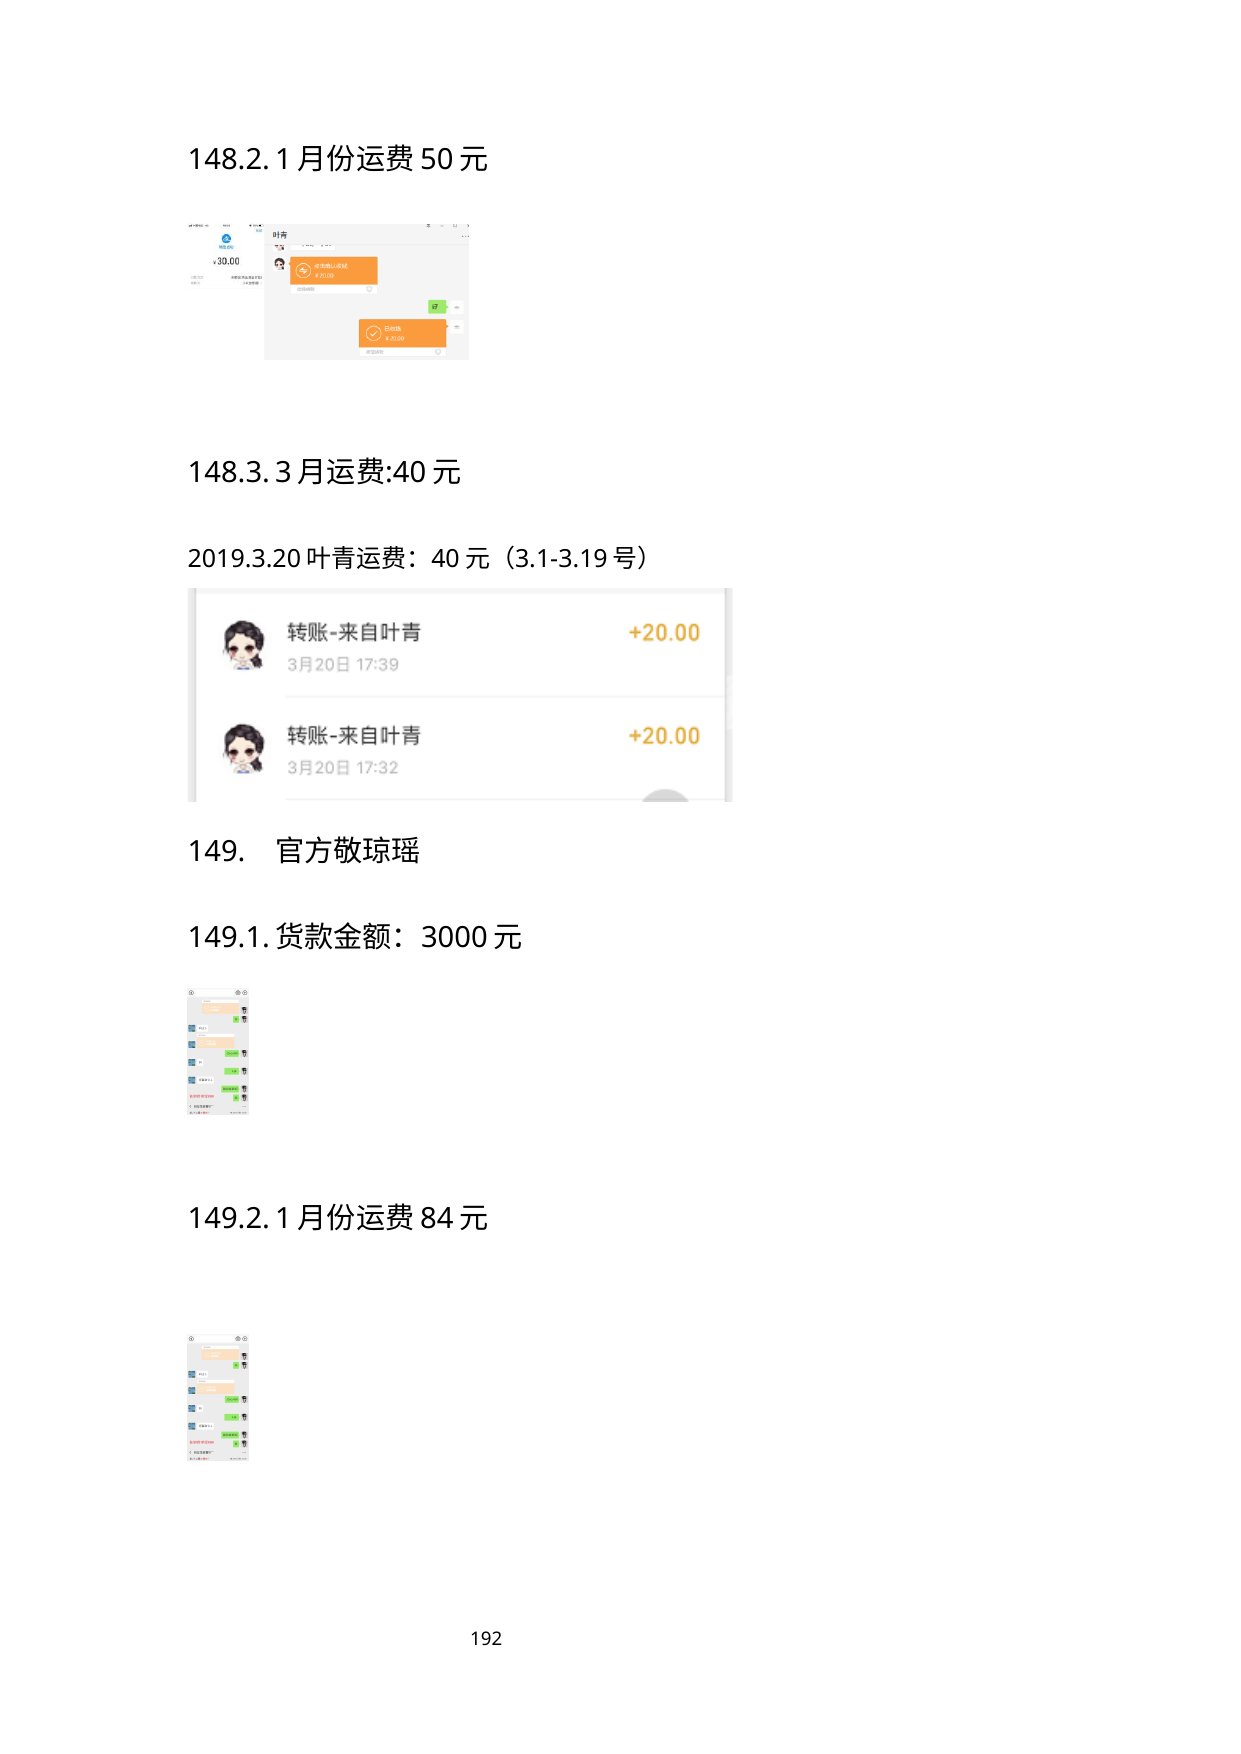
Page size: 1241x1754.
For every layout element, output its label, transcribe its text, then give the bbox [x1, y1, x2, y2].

subtitle 1月份运费50元 [187, 124, 1053, 189]
picture [187, 223, 469, 360]
subtitle 官方敬琼瑶 [187, 816, 1053, 881]
subtitle 3月运费:40元 [187, 438, 1053, 503]
picture [187, 1334, 249, 1461]
subtitle 货款金额：3000元 [187, 902, 1053, 967]
text 2019.3.20叶青运费：40元（3.1-3.19号） [187, 524, 1053, 589]
subtitle 1月份运费84元 [187, 1184, 1053, 1249]
picture [187, 588, 733, 802]
picture [187, 988, 249, 1115]
